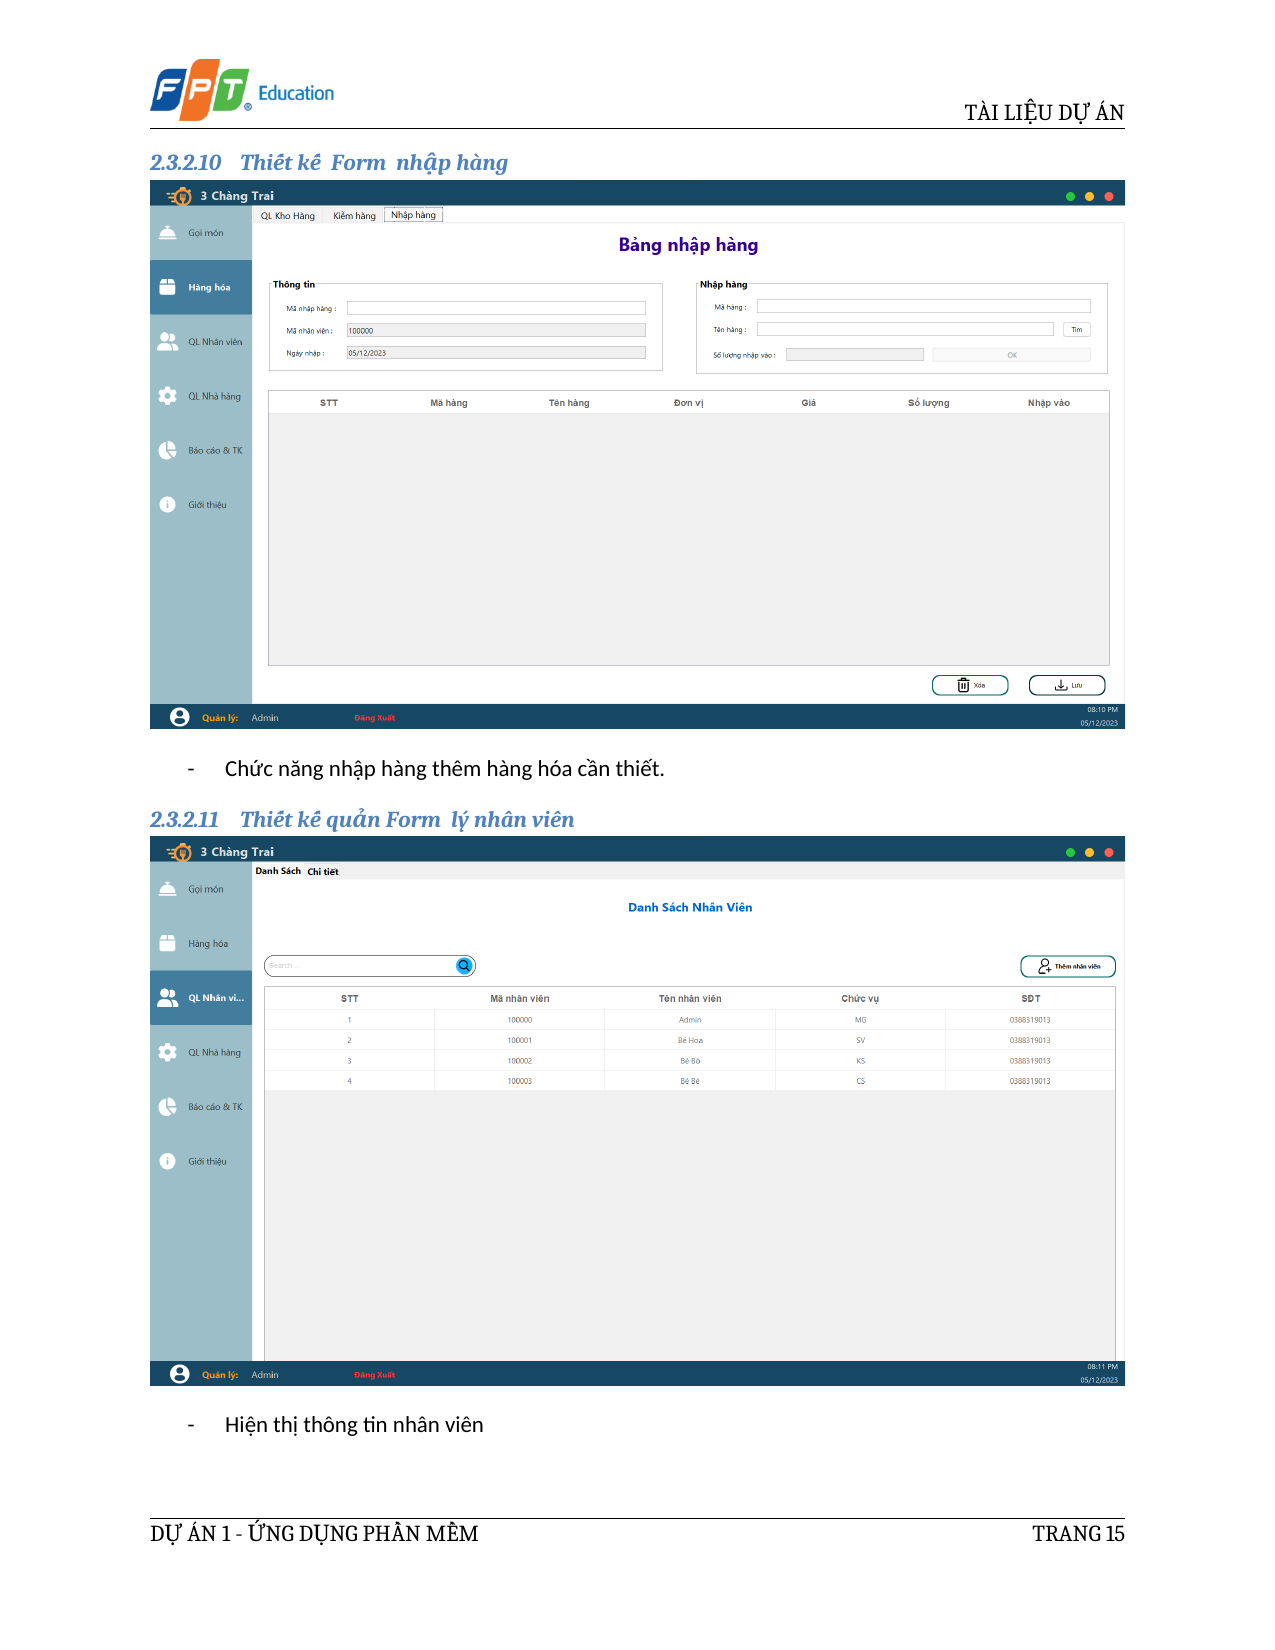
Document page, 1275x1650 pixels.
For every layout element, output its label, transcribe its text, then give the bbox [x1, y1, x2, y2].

list Hiện thị thông tin nhân viên [187, 1410, 1125, 1438]
picture [150, 836, 1125, 1386]
subtitle Thiết kế quản Form lý nhân viên [150, 807, 1125, 833]
picture [150, 59, 336, 121]
picture [150, 180, 1125, 729]
subtitle Thiết kế Form nhập hàng [150, 150, 1125, 176]
list Chức năng nhập hàng thêm hàng hóa cần thiết. [187, 754, 1125, 782]
